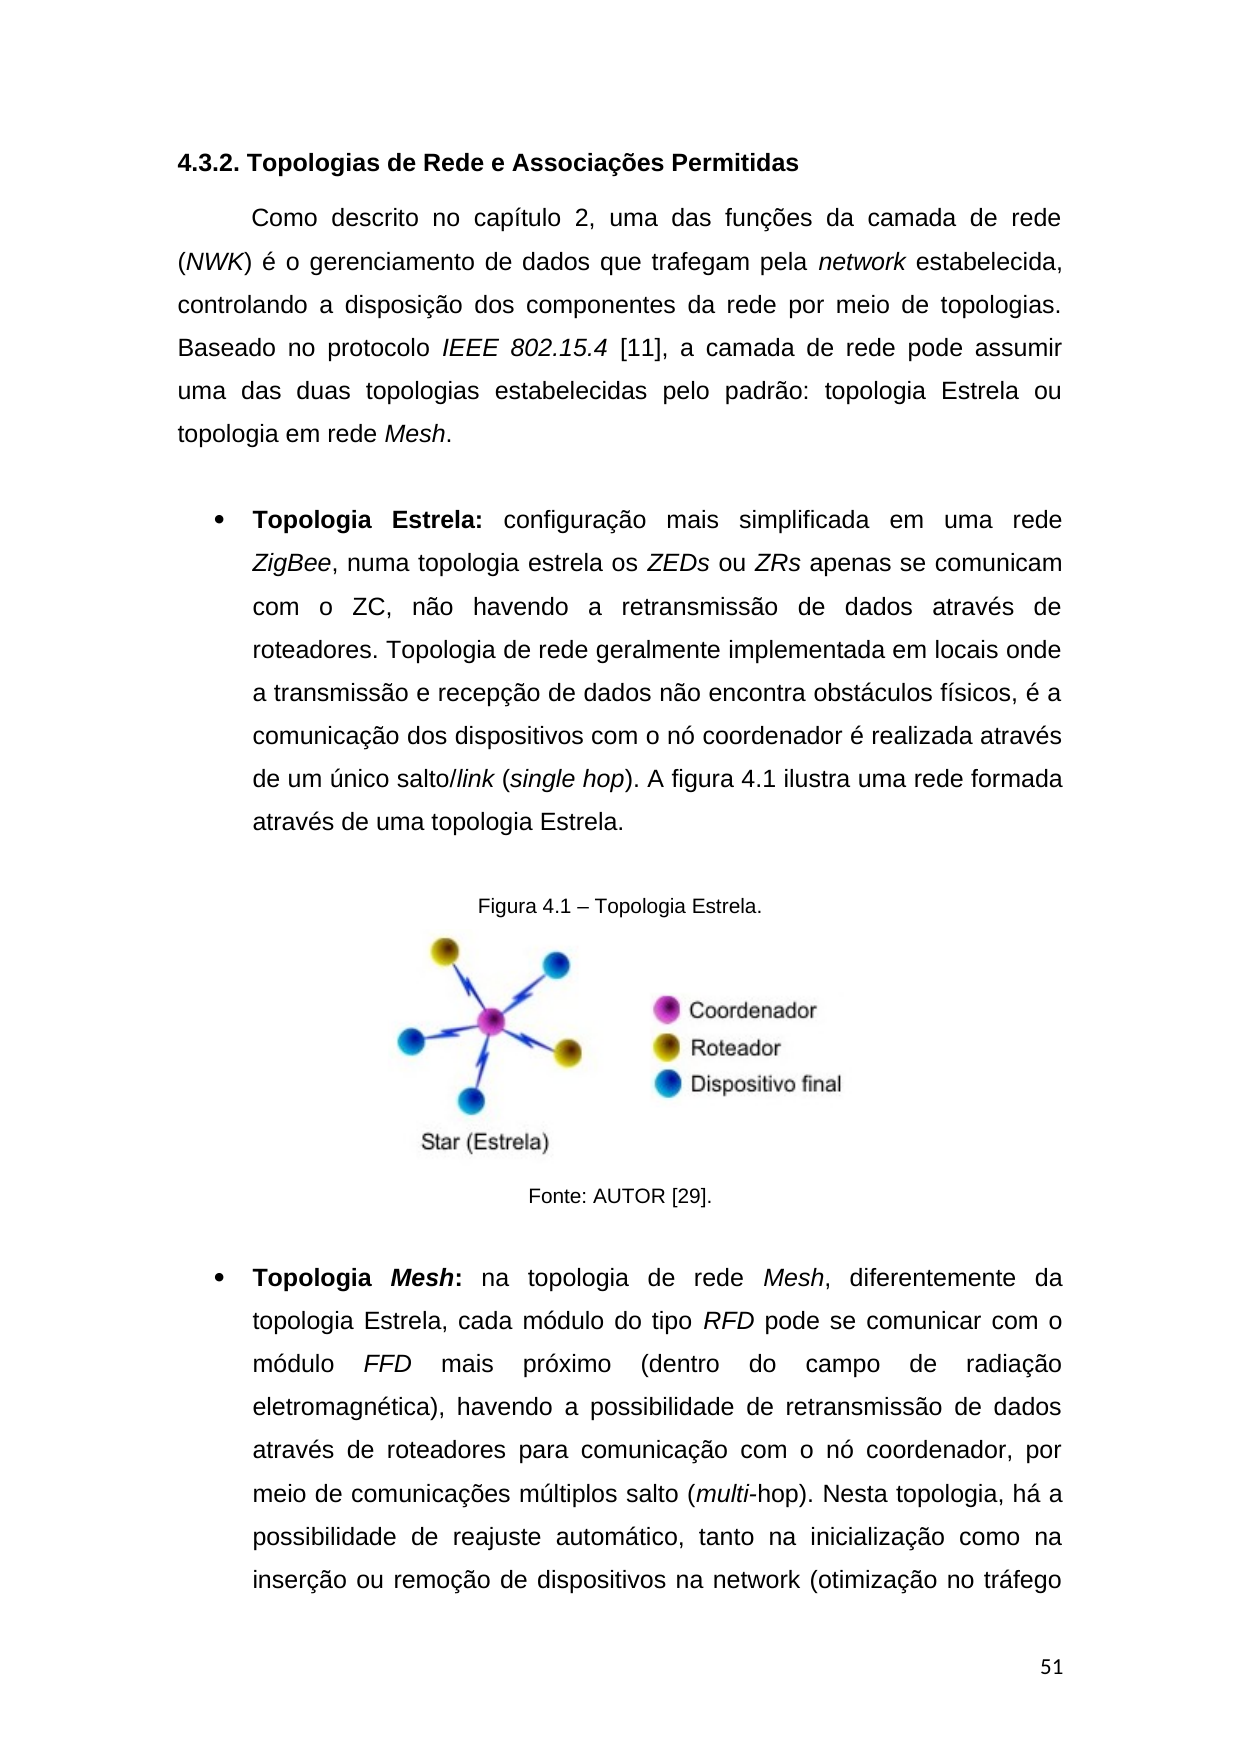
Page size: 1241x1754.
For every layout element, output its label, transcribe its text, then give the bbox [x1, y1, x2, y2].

text Fonte: AUTOR [29]. [177, 1184, 1063, 1208]
text Figura 4.1 – Topologia Estrela. [177, 893, 1063, 917]
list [215, 1263, 1063, 1593]
subtitle 4.3.2. Topologias de Rede e Associações Permitidas [177, 148, 1063, 176]
text Como descrito no capítulo 2, uma das funções da camada de rede (NWK) é o gerenciamento de dados que trafegam pela network estabelecida, controlando a disposição dos componentes da rede por meio de topologias. Baseado no protocolo IEEE 802.15.4 [11], a camada de rede pode assumir uma das duas topologias estabelecidas pelo padrão: topologia Estrela ou topologia em rede Mesh. [177, 203, 1063, 448]
list Topologia Estrela: configuração mais simplificada em uma rede ZigBee, numa topologia estrela os ZEDs ou ZRs apenas se comunicam com o ZC, não havendo a retransmissão de dados através de roteadores. Topologia de rede geralmente implementada em locais onde a transmissão e recepção de dados não encontra obstáculos físicos, é a comunicação dos dispositivos com o nó coordenador é realizada através de um único salto/link (single hop). A figura 4.1 ilustra uma rede formada através de uma topologia Estrela. [215, 505, 1063, 836]
picture [387, 929, 853, 1170]
